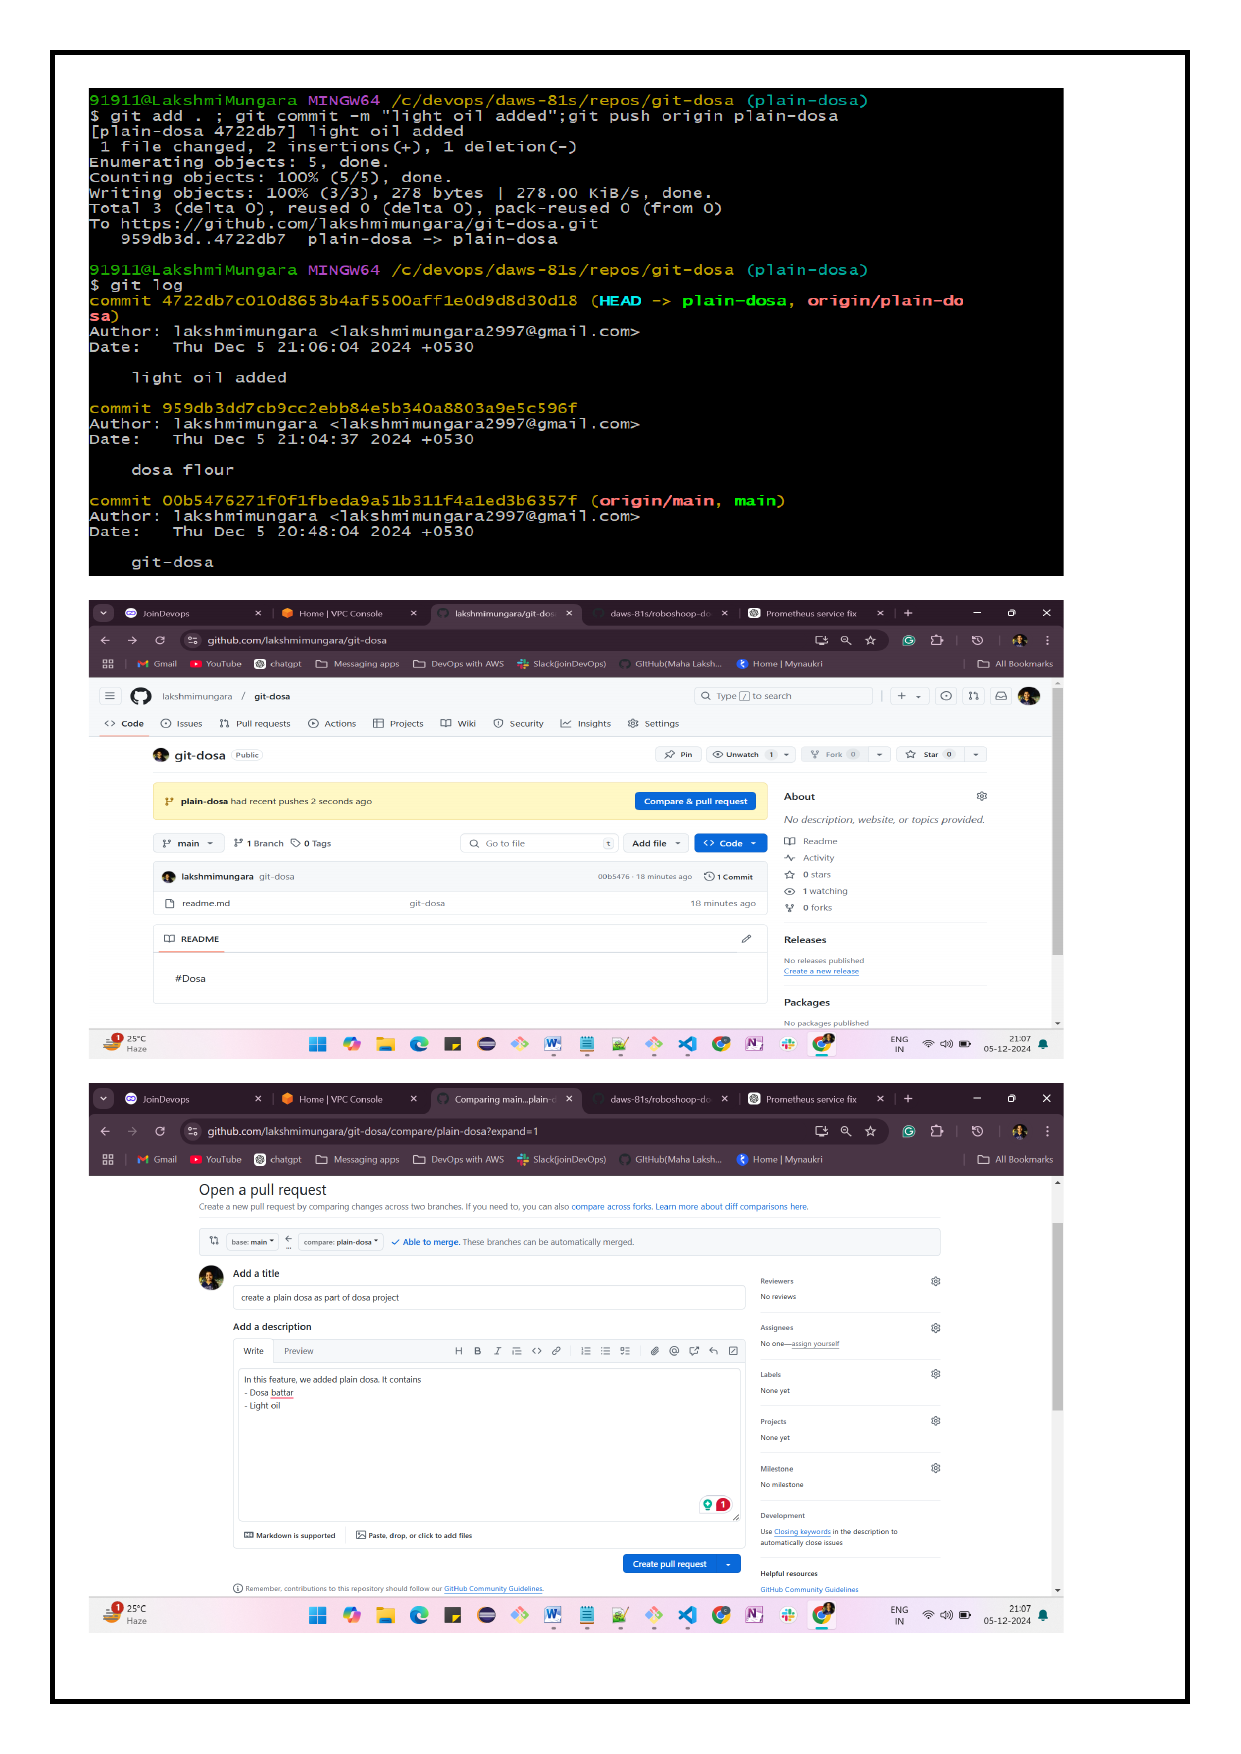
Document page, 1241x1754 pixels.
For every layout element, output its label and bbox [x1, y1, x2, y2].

picture [88, 1083, 1064, 1633]
picture [88, 600, 1064, 1059]
picture [88, 88, 1064, 576]
